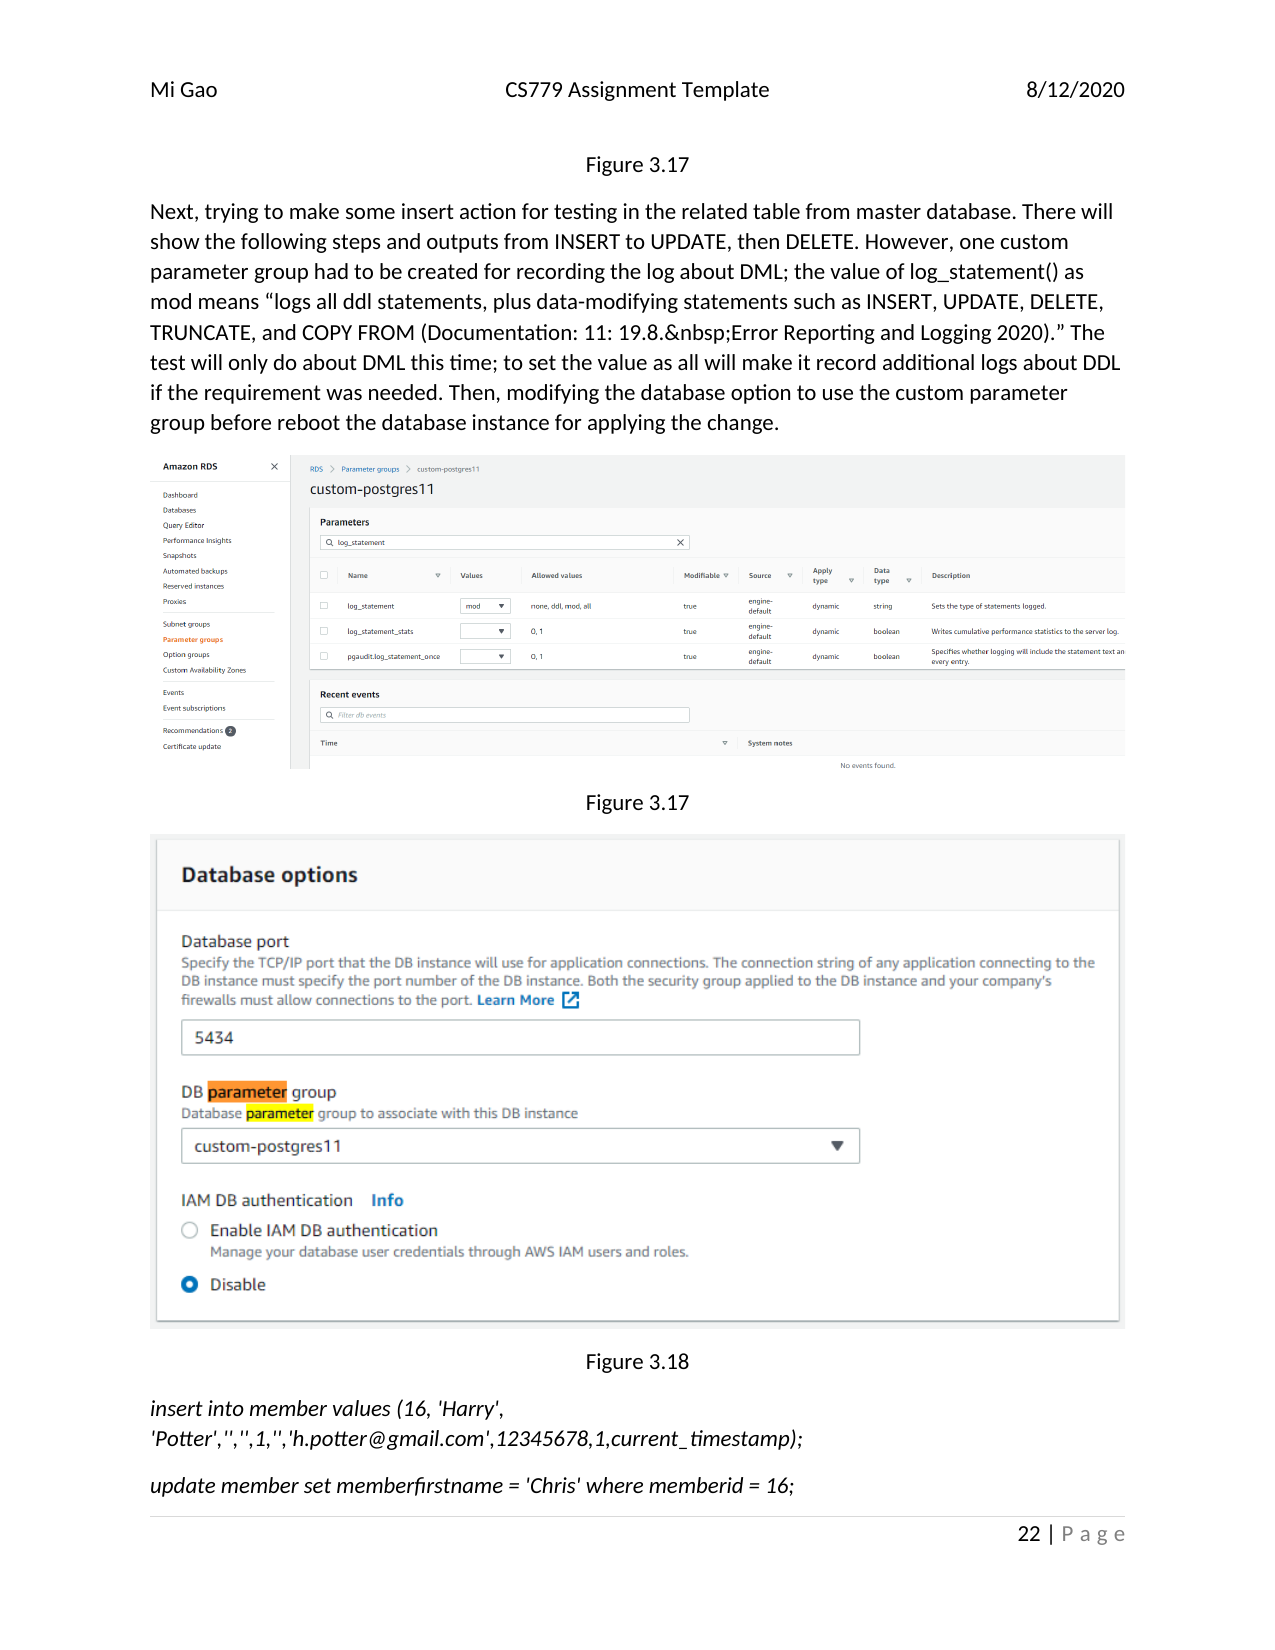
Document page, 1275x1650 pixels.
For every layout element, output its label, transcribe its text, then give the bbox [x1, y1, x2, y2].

text update member set memberfirstname = 'Chris' where memberid = 16; [150, 1471, 1125, 1499]
picture [150, 455, 1125, 769]
picture [150, 834, 1125, 1329]
text Next, trying to make some insert action for testing in the related table from master database. There will show the following steps and outputs from INSERT to UPDATE, then DELETE. However, one custom parameter group had to be created for recording the log about DML; the value of log_statement() as mod means “logs all ddl statements, plus data-modifying statements such as INSERT, UPDATE, DELETE, TRUNCATE, and COPY FROM (Documentation: 11: 19.8.&nbsp;Error Reporting and Logging 2020).” The test will only do about DML this time; to set the value as all will make it record additional logs about DDL if the requirement was needed. Then, modifying the database option to use the custom parameter group before reboot the database instance for applying the change. [150, 197, 1125, 436]
text insert into member values (16, 'Harry', 'Potter','','',1,'','h.potter@gmail.com',12345678,1,current_timestamp); [150, 1394, 1125, 1452]
text Figure 3.17 [150, 788, 1125, 816]
text Figure 3.18 [150, 1347, 1125, 1375]
text Figure 3.17 [150, 150, 1125, 178]
